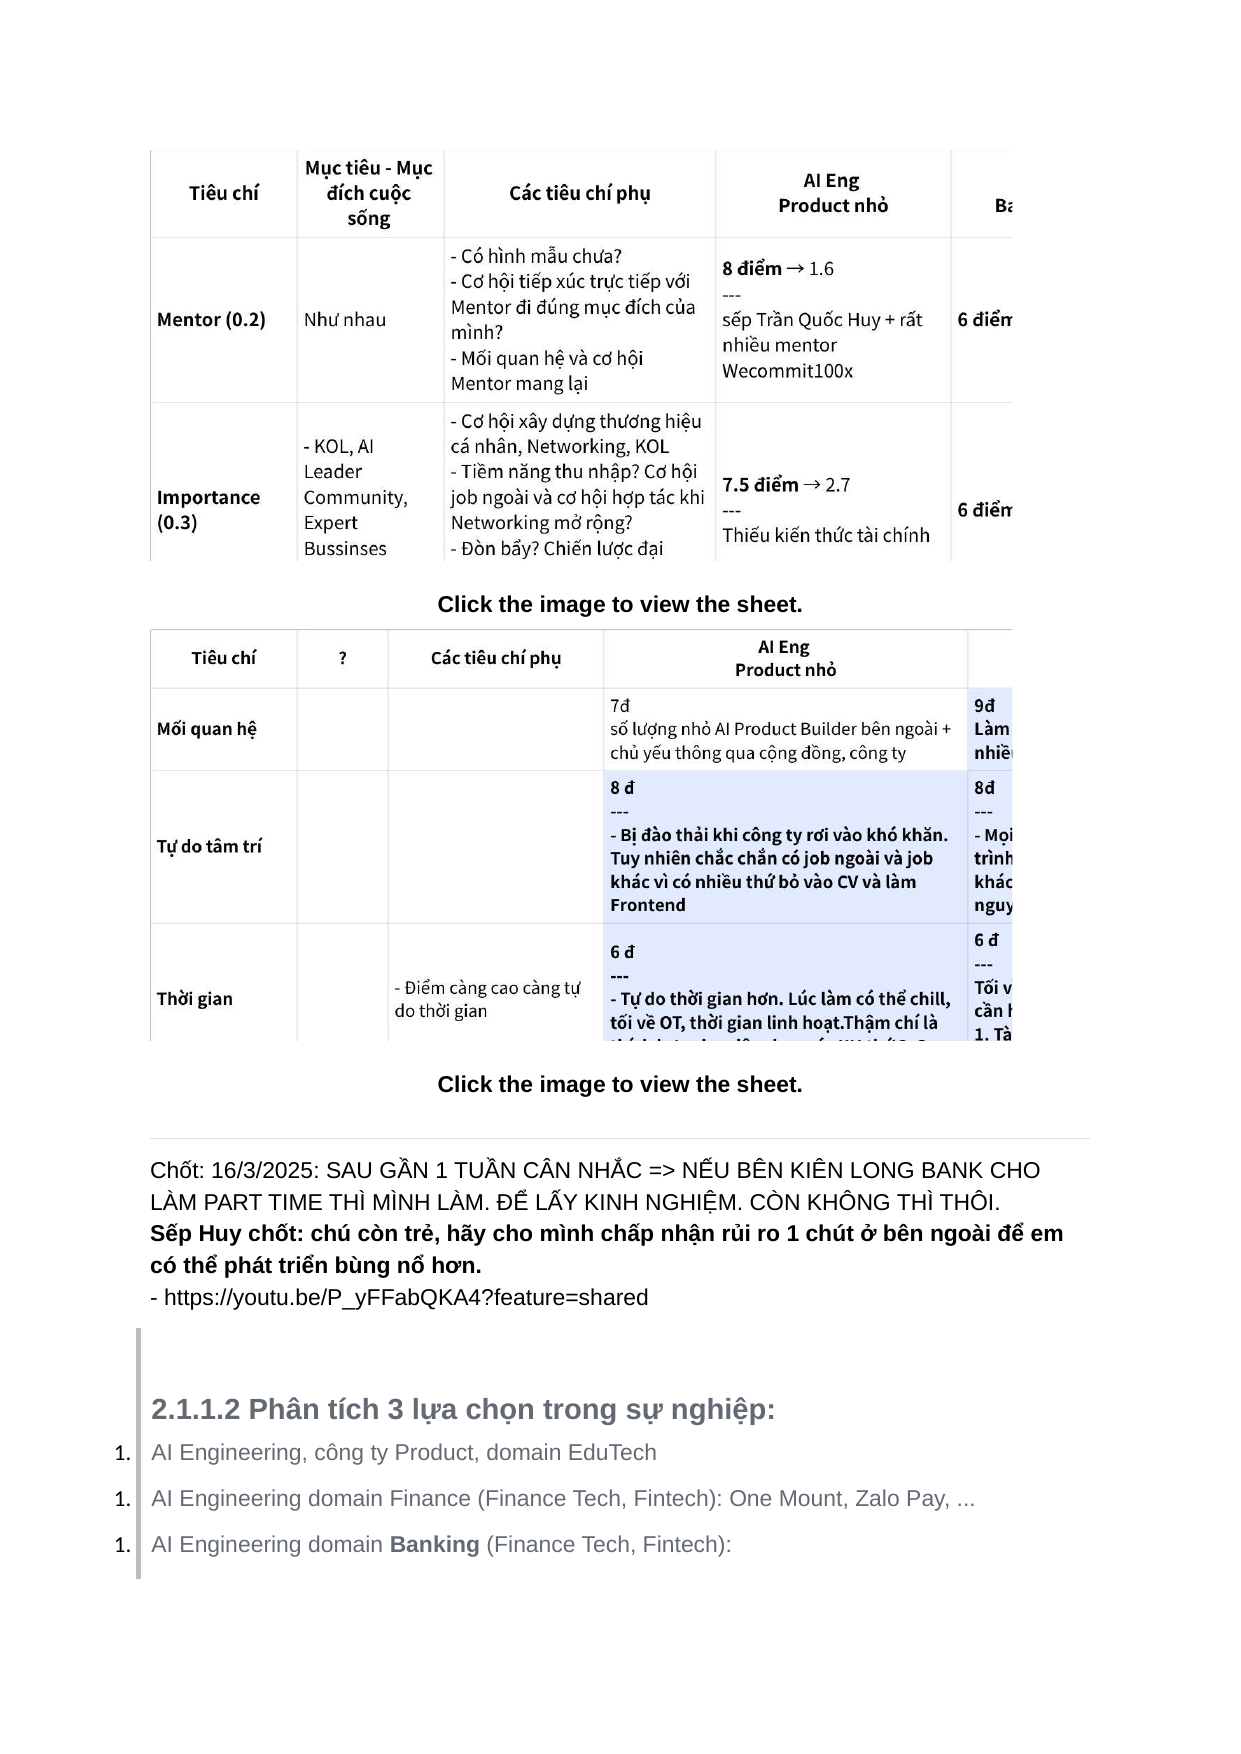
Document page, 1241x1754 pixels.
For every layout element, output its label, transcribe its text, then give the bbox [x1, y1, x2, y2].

picture [150, 150, 1013, 561]
text Click the image to view the sheet. [150, 591, 1090, 617]
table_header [141, 1328, 1001, 1579]
text Chốt: 16/3/2025: SAU GẦN 1 TUẦN CÂN NHẮC => NẾU BÊN KIÊN LONG BANK CHO LÀM PART TIME THÌ MÌNH LÀM. ĐỂ LẤY KINH NGHIỆM. CÒN KHÔNG THÌ THÔI. Sếp Huy chốt: chú còn trẻ, hãy cho mình chấp nhận rủi ro 1 chút ở bên ngoài để em có thể phát triển bùng nổ hơn. - https://youtu.be/P_yFFabQKA4?feature=shared [150, 1157, 1090, 1310]
picture [150, 629, 1013, 1041]
text Click the image to view the sheet. [150, 1071, 1090, 1097]
